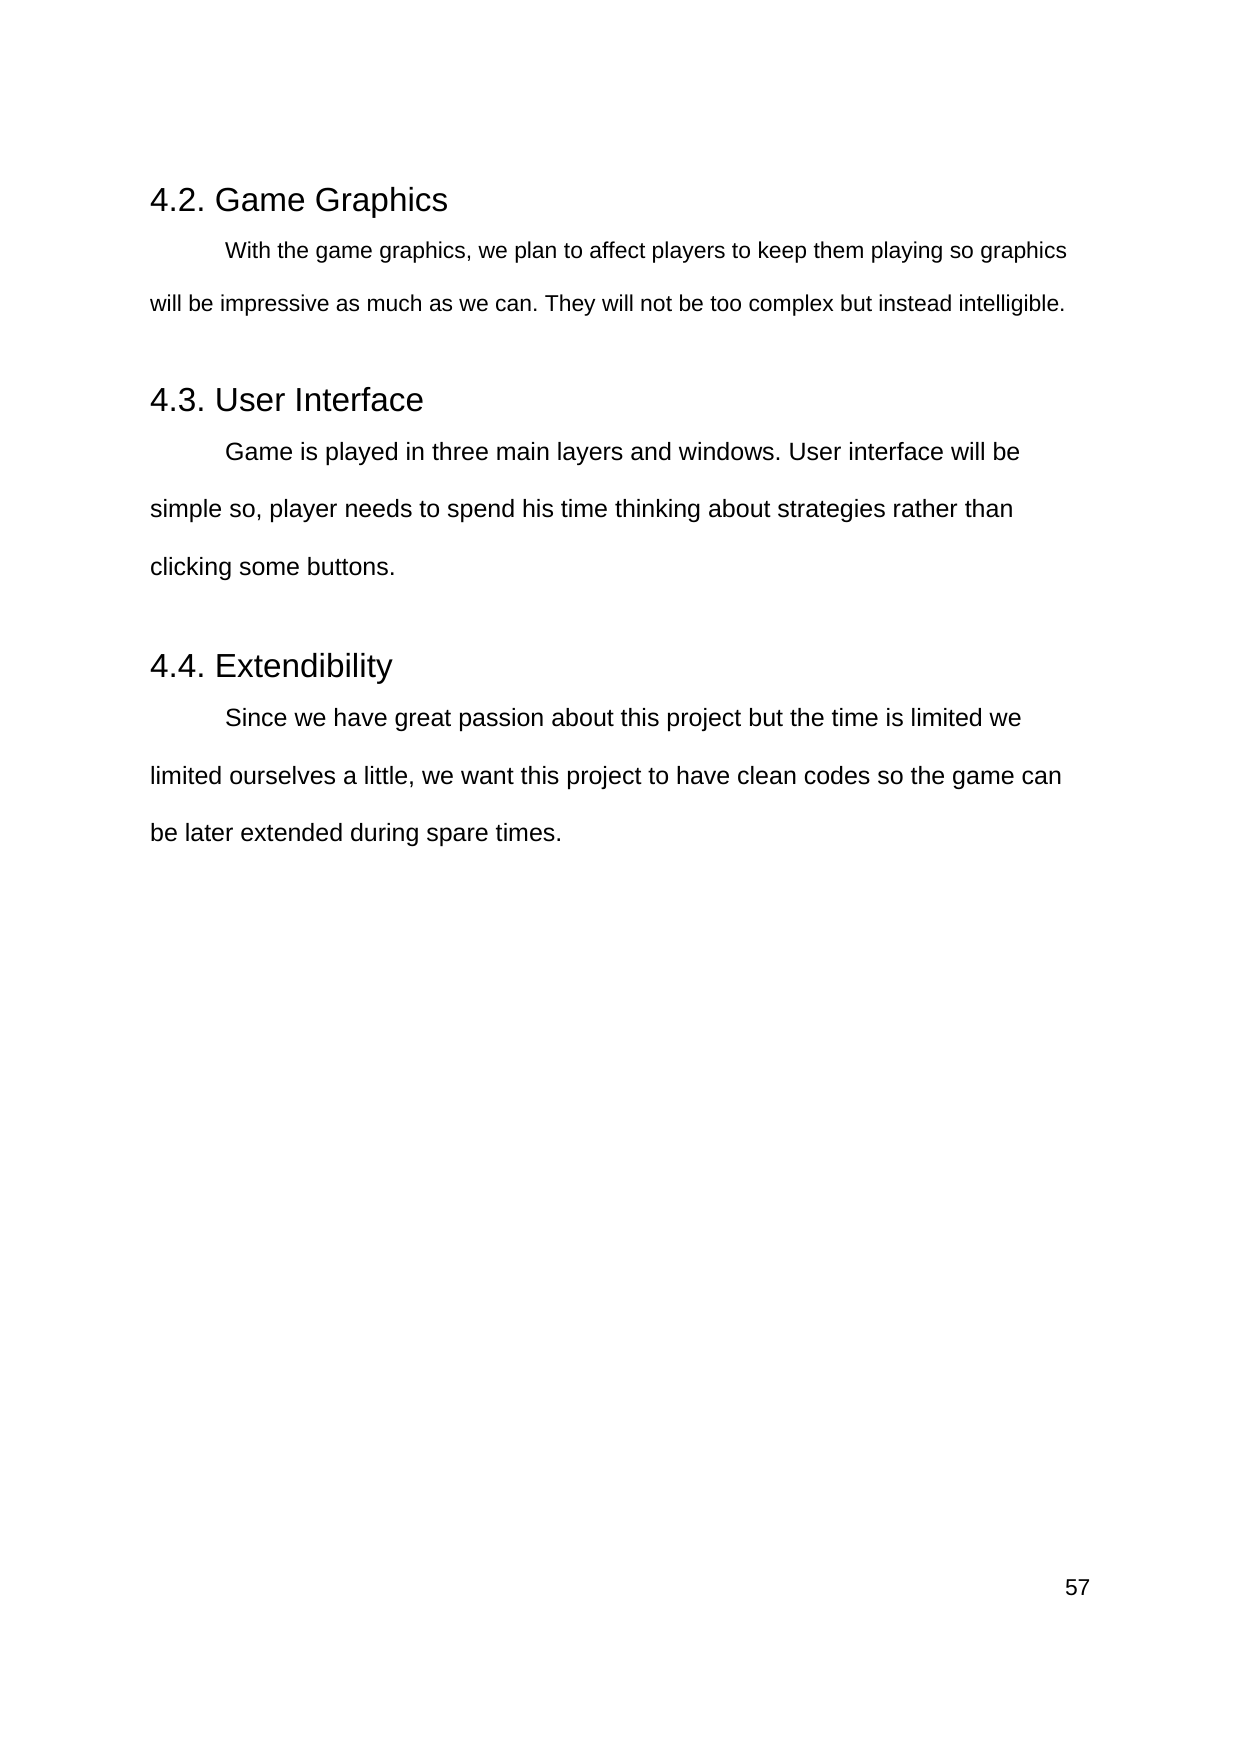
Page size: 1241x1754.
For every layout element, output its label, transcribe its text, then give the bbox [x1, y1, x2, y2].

subtitle 4.3. User Interface [150, 380, 1090, 418]
text With the game graphics, we plan to affect players to keep them playing so graphics will be impressive as much as we can. They will not be too complex but instead intelligible. [150, 237, 1090, 316]
text Since we have great passion about this project but the time is limited we limited ourselves a little, we want this project to have clean codes so the game can be later extended during spare times. [150, 703, 1090, 847]
subtitle 4.2. Game Graphics [150, 180, 1090, 219]
subtitle 4.4. Extendibility [150, 646, 1090, 685]
text Game is played in three main layers and windows. User interface will be simple so, player needs to spend his time thinking about strategies rather than clicking some buttons. [150, 436, 1090, 580]
